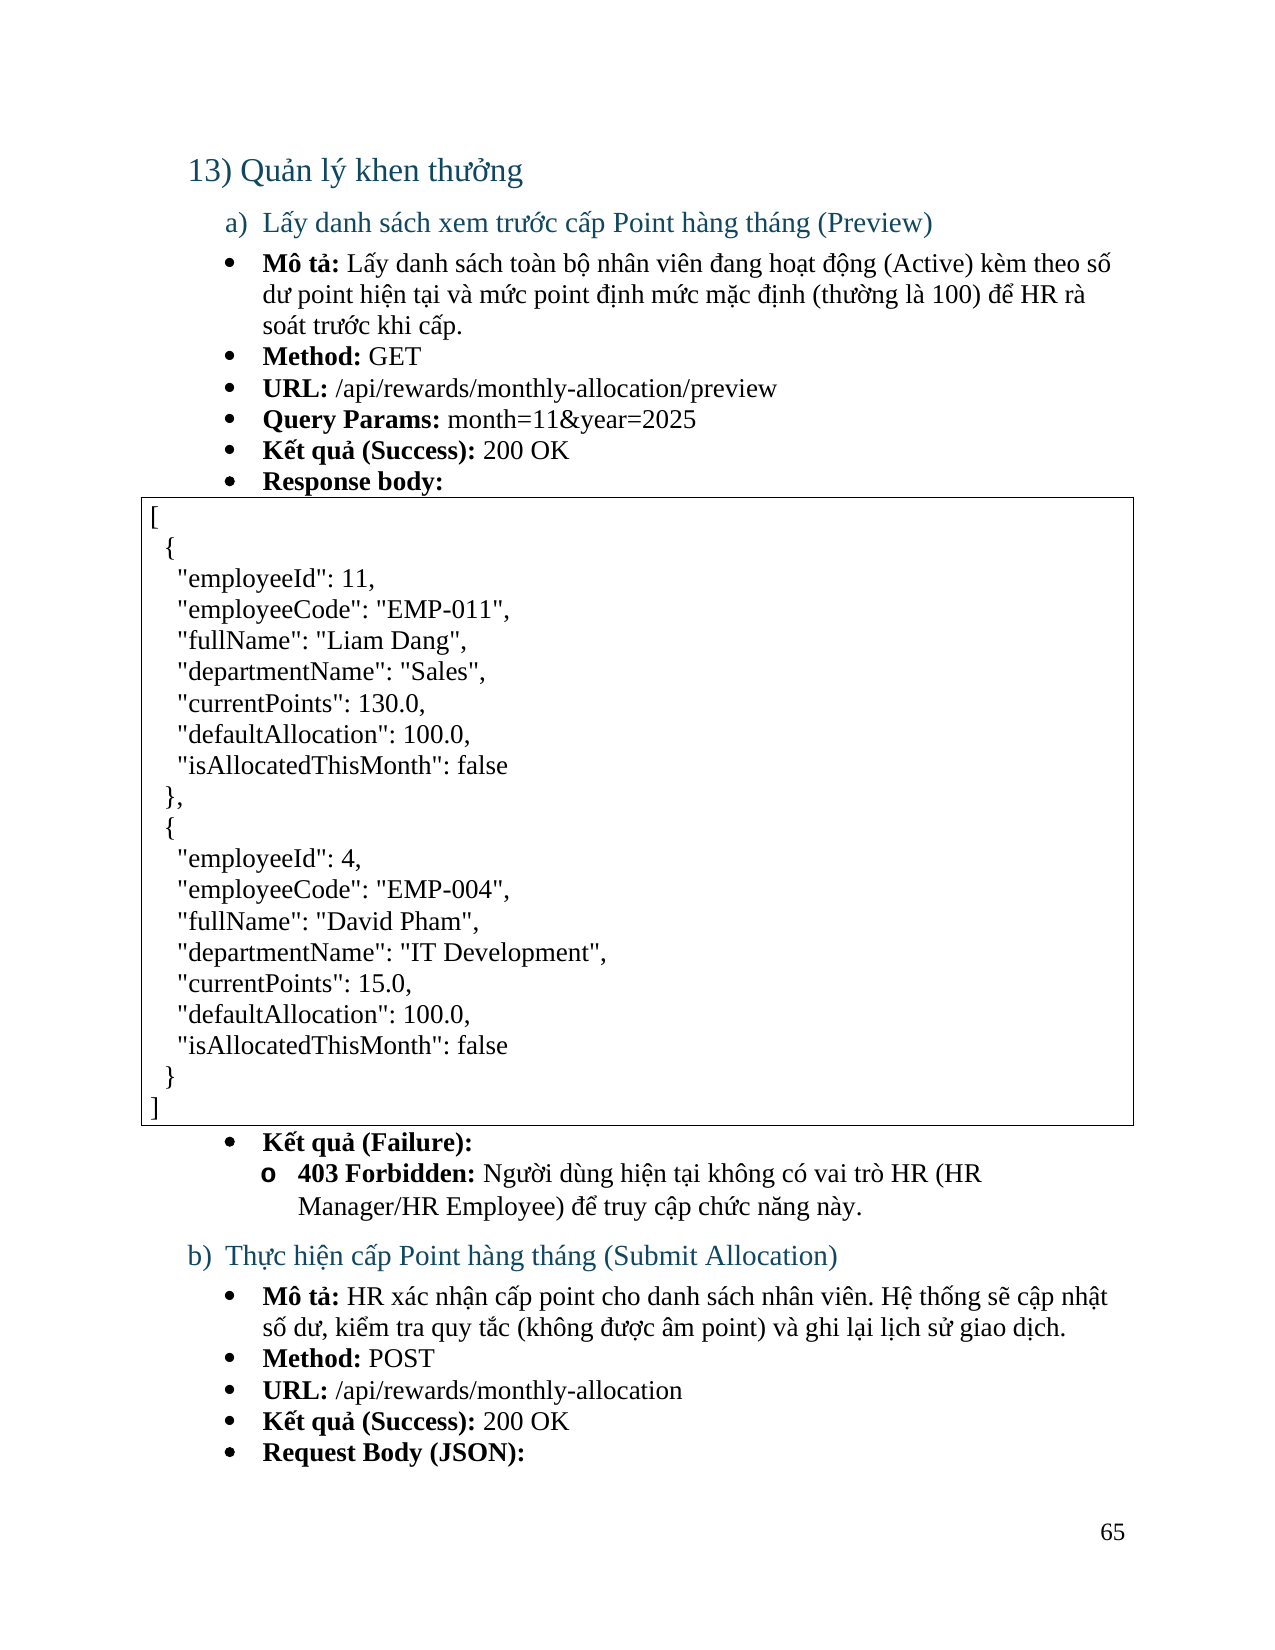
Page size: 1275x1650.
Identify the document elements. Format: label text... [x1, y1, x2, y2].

text "currentPoints": 130.0, [150, 687, 1125, 718]
text "employeeCode": "EMP-004", [150, 873, 1125, 905]
text ] [142, 1088, 1133, 1125]
list Response body: [225, 465, 1125, 497]
subtitle Lấy danh sách xem trước cấp Point hàng tháng (Preview) [225, 205, 1125, 238]
text "currentPoints": 15.0, [150, 967, 1125, 998]
list 403 Forbidden: Người dùng hiện tại không có vai trò HR (HR Manager/HR Employee) để truy cập chức năng này. [260, 1157, 1125, 1222]
text "fullName": "David Pham", [150, 905, 1125, 936]
text }, [150, 780, 1125, 811]
list Kết quả (Failure): [225, 1126, 1125, 1157]
text "departmentName": "Sales", [150, 656, 1125, 687]
list Mô tả: HR xác nhận cấp point cho danh sách nhân viên. Hệ thống sẽ cập nhật số dư, kiểm tra quy tắc (không được âm point) và ghi lại lịch sử giao dịch. [225, 1280, 1125, 1343]
list Method: POST [225, 1343, 1125, 1374]
text "fullName": "Liam Dang", [150, 624, 1125, 656]
subtitle Thực hiện cấp Point hàng tháng (Submit Allocation) [187, 1238, 1125, 1272]
list Kết quả (Success): 200 OK [225, 434, 1125, 465]
text "employeeId": 4, [150, 842, 1125, 873]
text "isAllocatedThisMonth": false [150, 1029, 1125, 1060]
text "defaultAllocation": 100.0, [150, 718, 1125, 749]
text "employeeId": 11, [150, 562, 1125, 593]
list Query Params: month=11&year=2025 [225, 403, 1125, 434]
list URL: /api/rewards/monthly-allocation/preview [225, 372, 1125, 403]
text [ [142, 498, 1133, 531]
subtitle 13) Quản lý khen thưởng [187, 150, 1125, 188]
list Kết quả (Success): 200 OK [225, 1405, 1125, 1436]
text "employeeCode": "EMP-011", [150, 593, 1125, 624]
text "departmentName": "IT Development", [150, 936, 1125, 967]
list Mô tả: Lấy danh sách toàn bộ nhân viên đang hoạt động (Active) kèm theo số dư point hiện tại và mức point định mức mặc định (thường là 100) để HR rà soát trước khi cấp. [225, 247, 1125, 340]
text { [150, 811, 1125, 842]
text "isAllocatedThisMonth": false [150, 749, 1125, 780]
list Method: GET [225, 340, 1125, 372]
text "defaultAllocation": 100.0, [150, 998, 1125, 1029]
text } [150, 1060, 1125, 1088]
text { [150, 531, 1125, 562]
list URL: /api/rewards/monthly-allocation [225, 1374, 1125, 1405]
list Request Body (JSON): [225, 1436, 1125, 1468]
